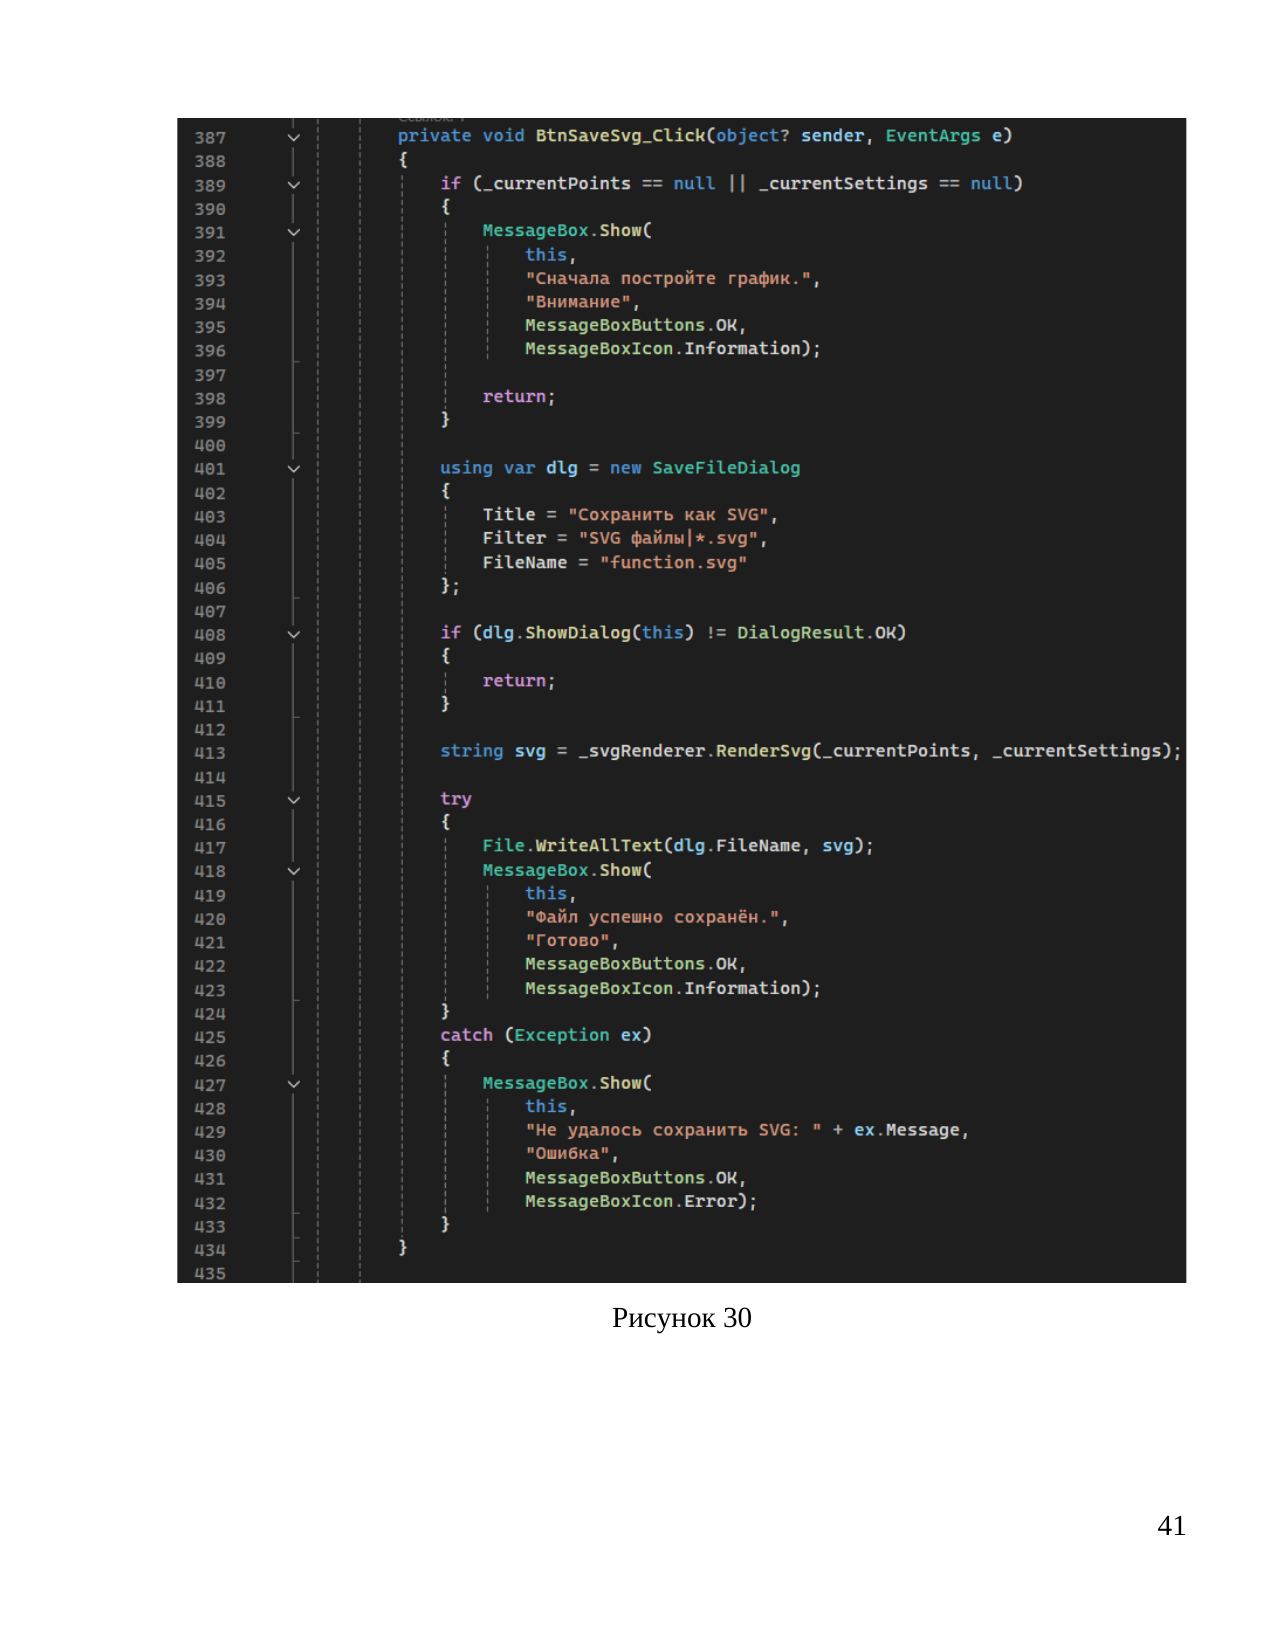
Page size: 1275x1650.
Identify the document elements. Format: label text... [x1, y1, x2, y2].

picture [177, 118, 1187, 1283]
text Рисунок 30 [177, 1300, 1186, 1333]
